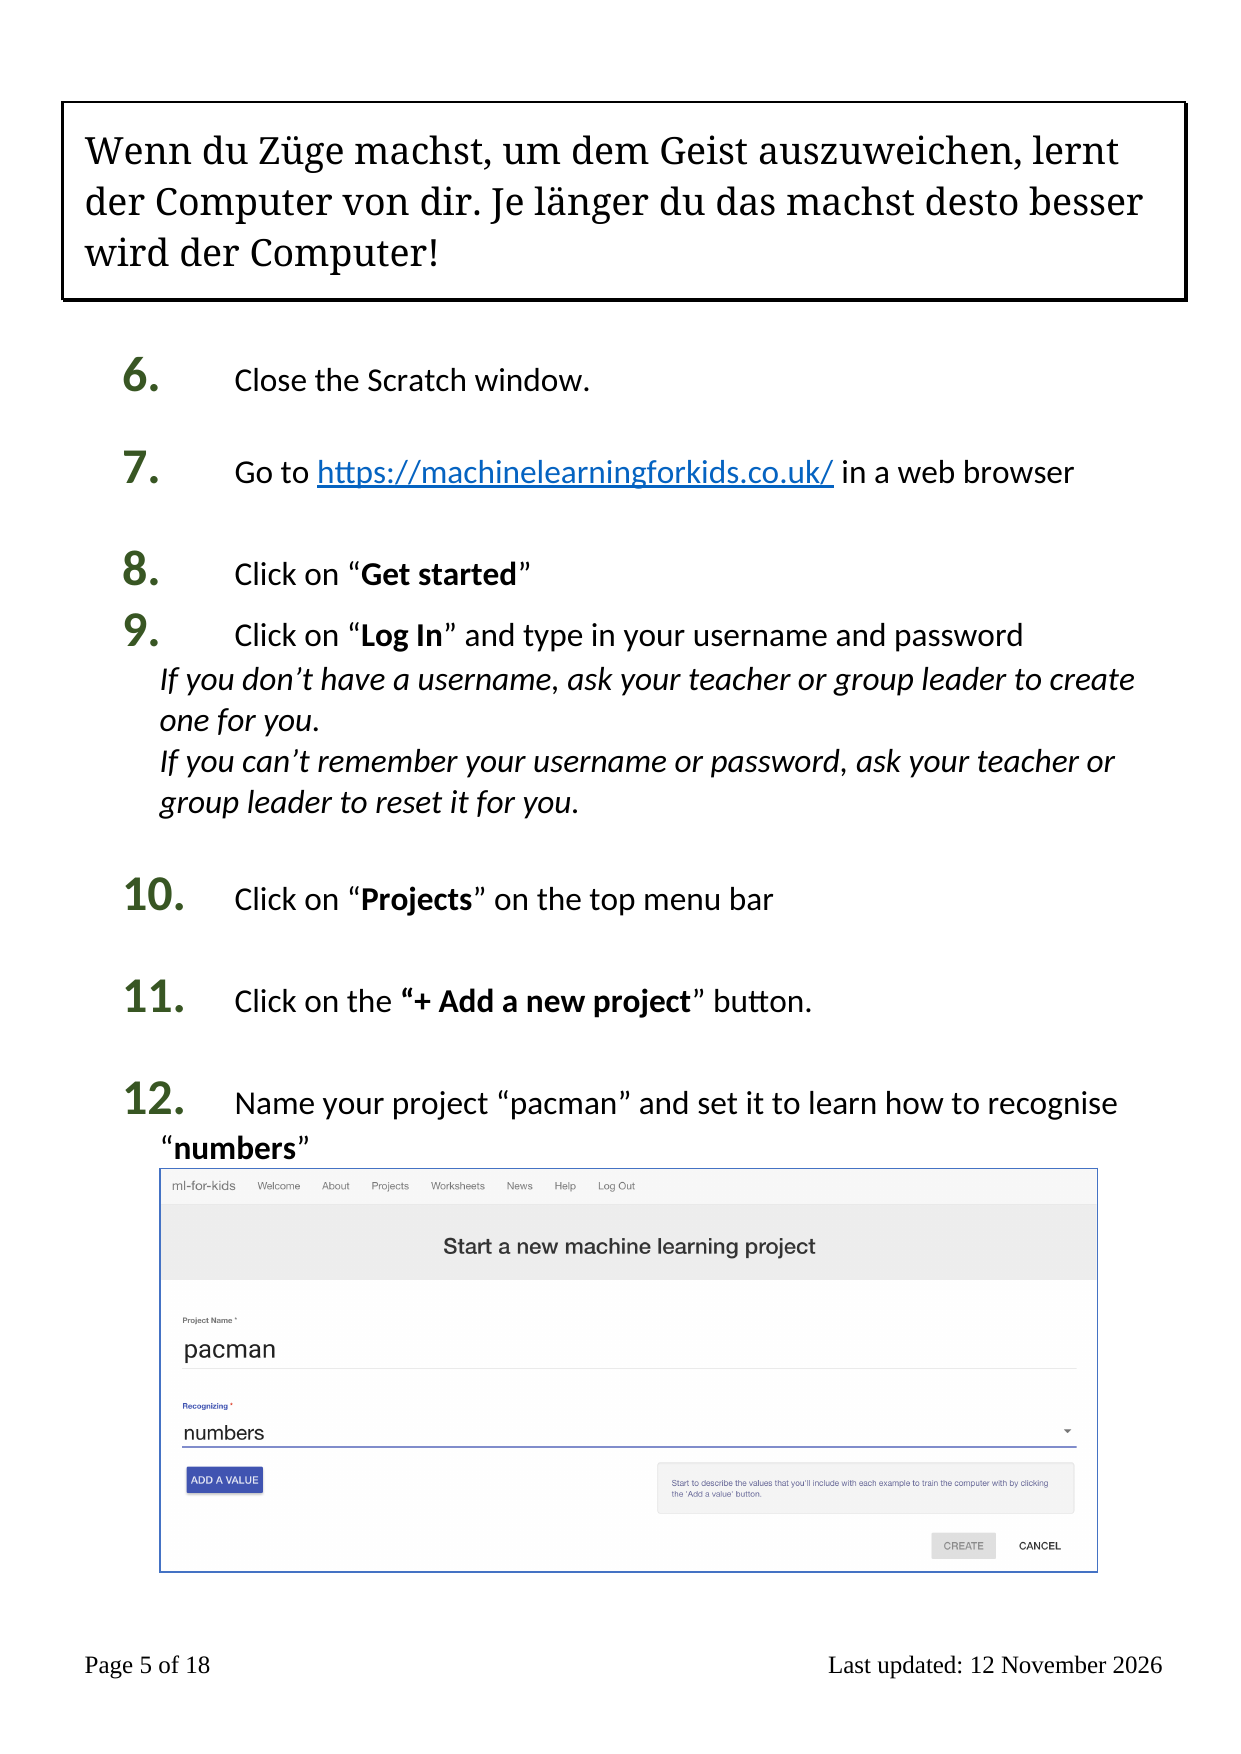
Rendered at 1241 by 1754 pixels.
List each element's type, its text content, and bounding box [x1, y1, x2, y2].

list Click on the “+ Add a new project” button. [122, 964, 1163, 1025]
list Click on “Log In” and type in your username and password If you don’t have a username, ask your teacher or group leader to create one for you. If you can’t remember your username or password, ask your teacher or group leader to reset it for you. [122, 597, 1163, 821]
list Click on “Projects” on the top menu bar [122, 862, 1163, 923]
text Wenn du Züge machst, um dem Geist auszuweichen, lernt der Computer von dir. Je länger du das machst desto besser wird der Computer! [64, 103, 1184, 298]
picture [161, 1169, 1097, 1571]
list Go to https://machinelearningforkids.co.uk/ in a web browser [122, 434, 1163, 496]
list Close the Scratch window. [122, 343, 1163, 434]
list Click on “Get started” [122, 536, 1163, 597]
